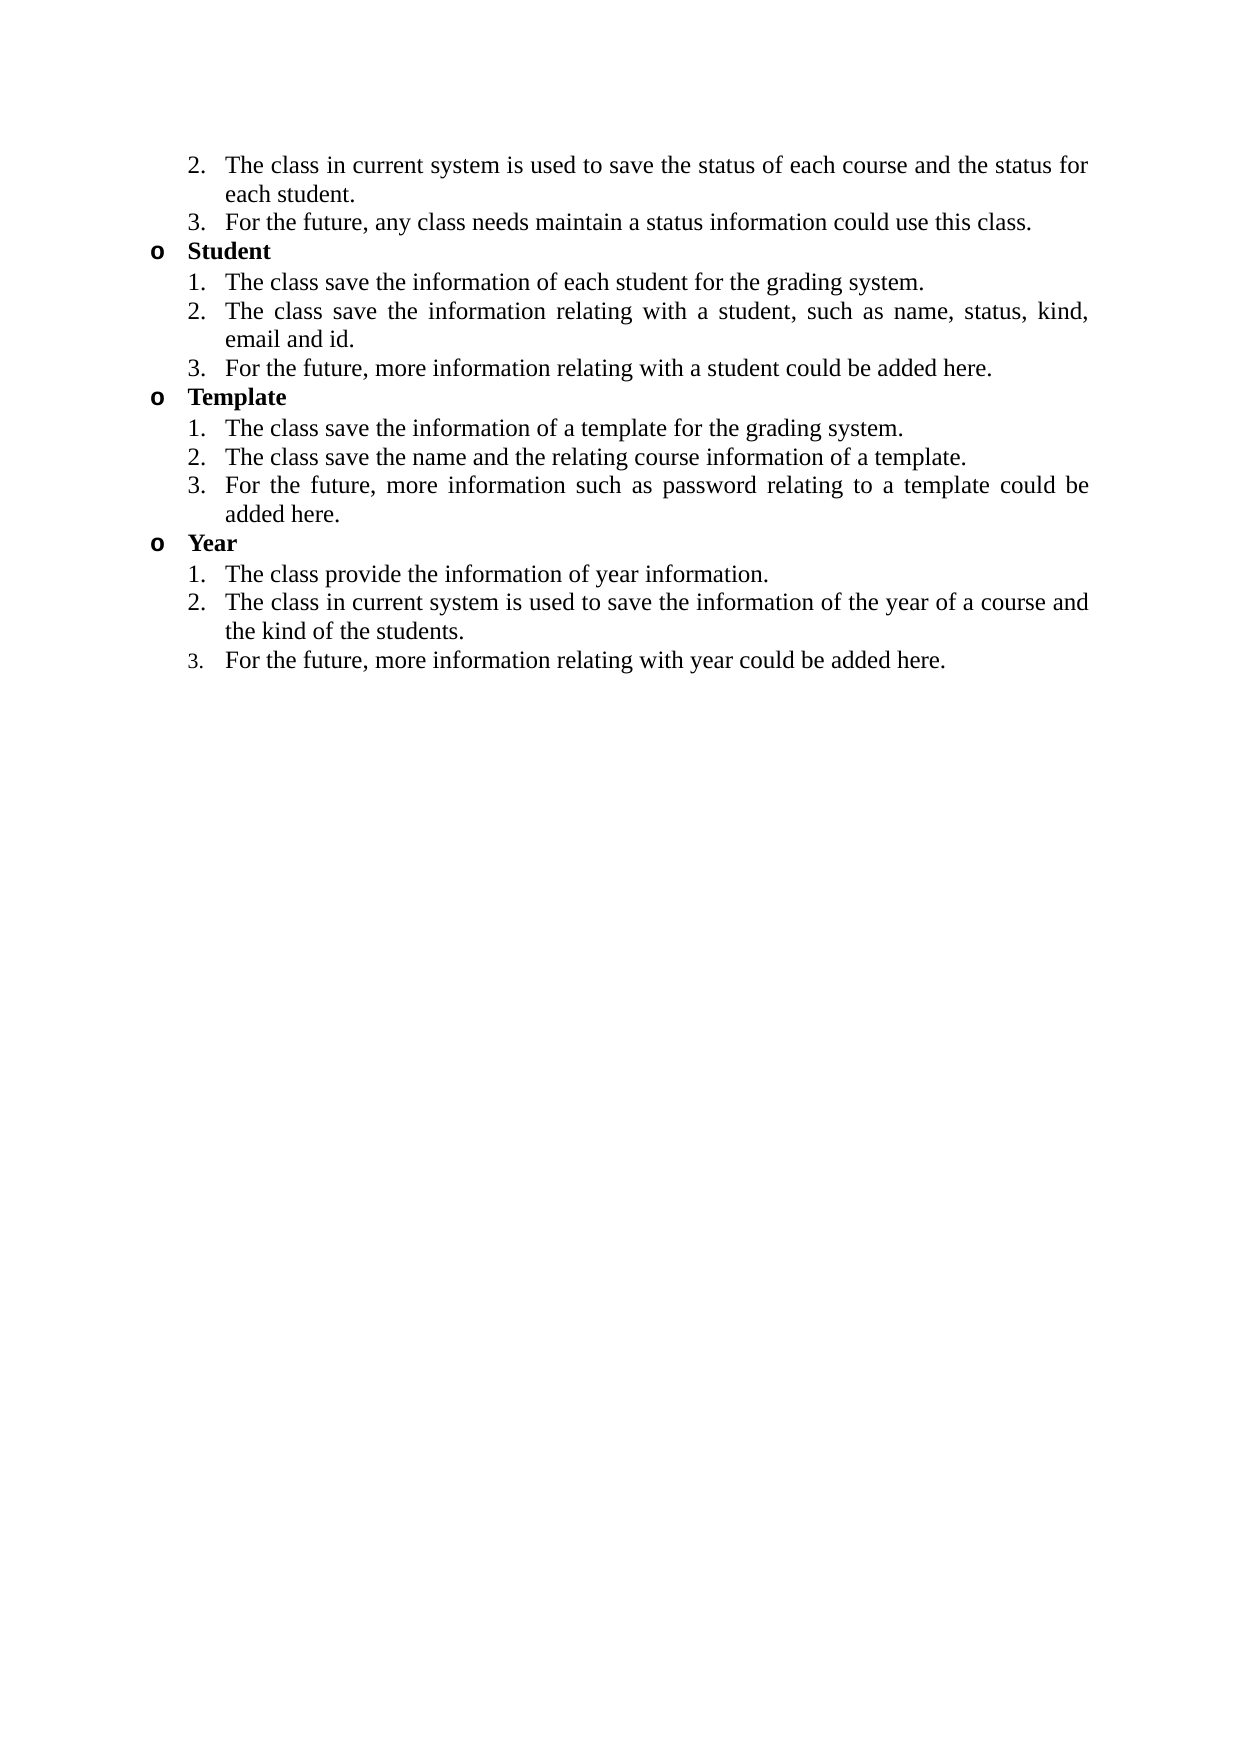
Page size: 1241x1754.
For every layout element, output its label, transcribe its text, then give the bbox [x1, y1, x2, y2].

list For the future, more information relating with a student could be added here. [187, 353, 1090, 382]
list The class save the information relating with a student, such as name, status, kind, email and id. [187, 296, 1090, 353]
list Student [150, 236, 1090, 267]
list The class in current system is used to save the information of the year of a course and the kind of the students. [187, 587, 1090, 645]
list Template [150, 382, 1090, 413]
list The class save the name and the relating course information of a template. [187, 442, 1090, 470]
list For the future, any class needs maintain a status information could use this class. [187, 207, 1090, 236]
list For the future, more information such as password relating to a template could be added here. [187, 470, 1090, 528]
list The class save the information of a template for the grading system. [187, 413, 1090, 442]
list The class provide the information of year information. [187, 559, 1090, 587]
list The class save the information of each student for the grading system. [187, 267, 1090, 296]
list The class in current system is used to save the status of each course and the status for each student. [187, 150, 1090, 207]
list For the future, more information relating with year could be added here. [187, 645, 1090, 674]
list Year [150, 528, 1090, 559]
